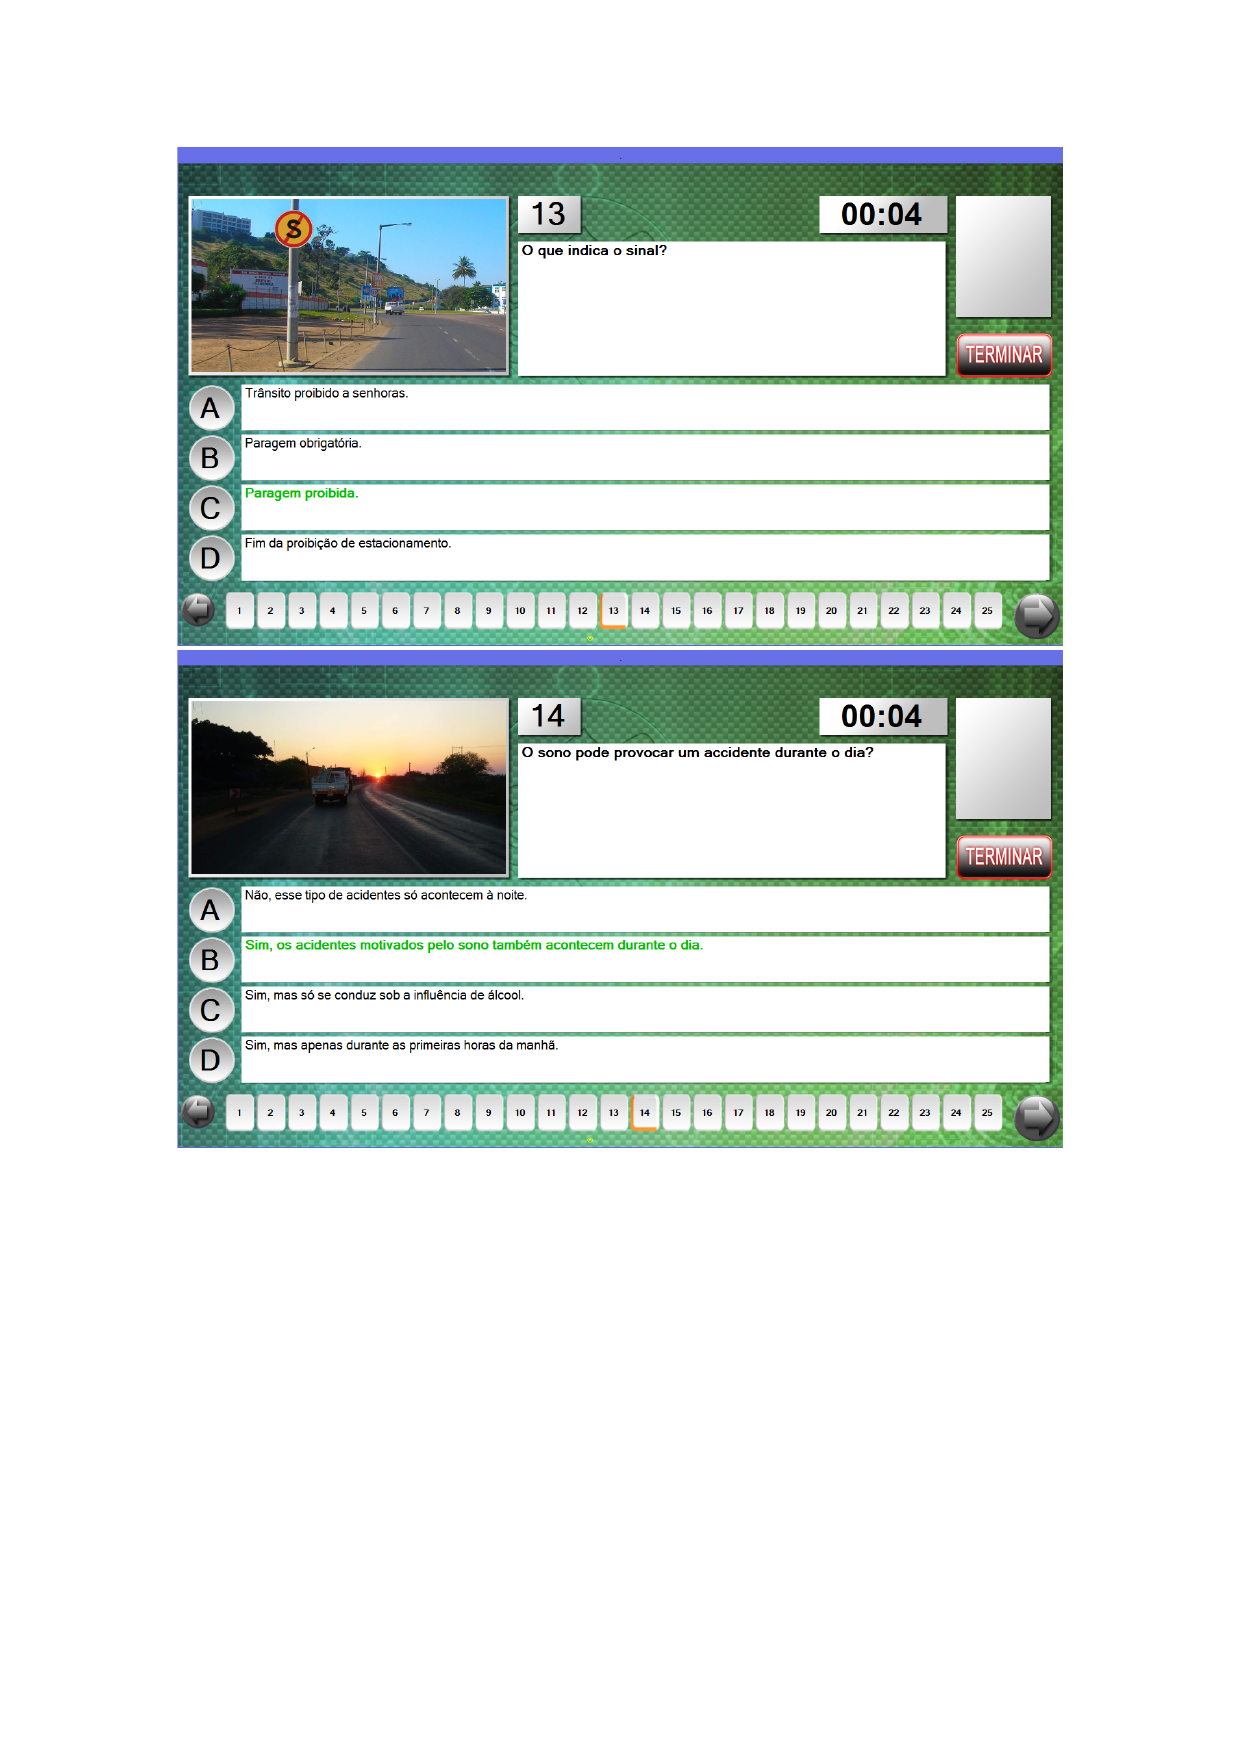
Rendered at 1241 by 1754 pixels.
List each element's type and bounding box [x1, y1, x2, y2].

picture [177, 650, 1063, 1148]
picture [177, 147, 1063, 646]
